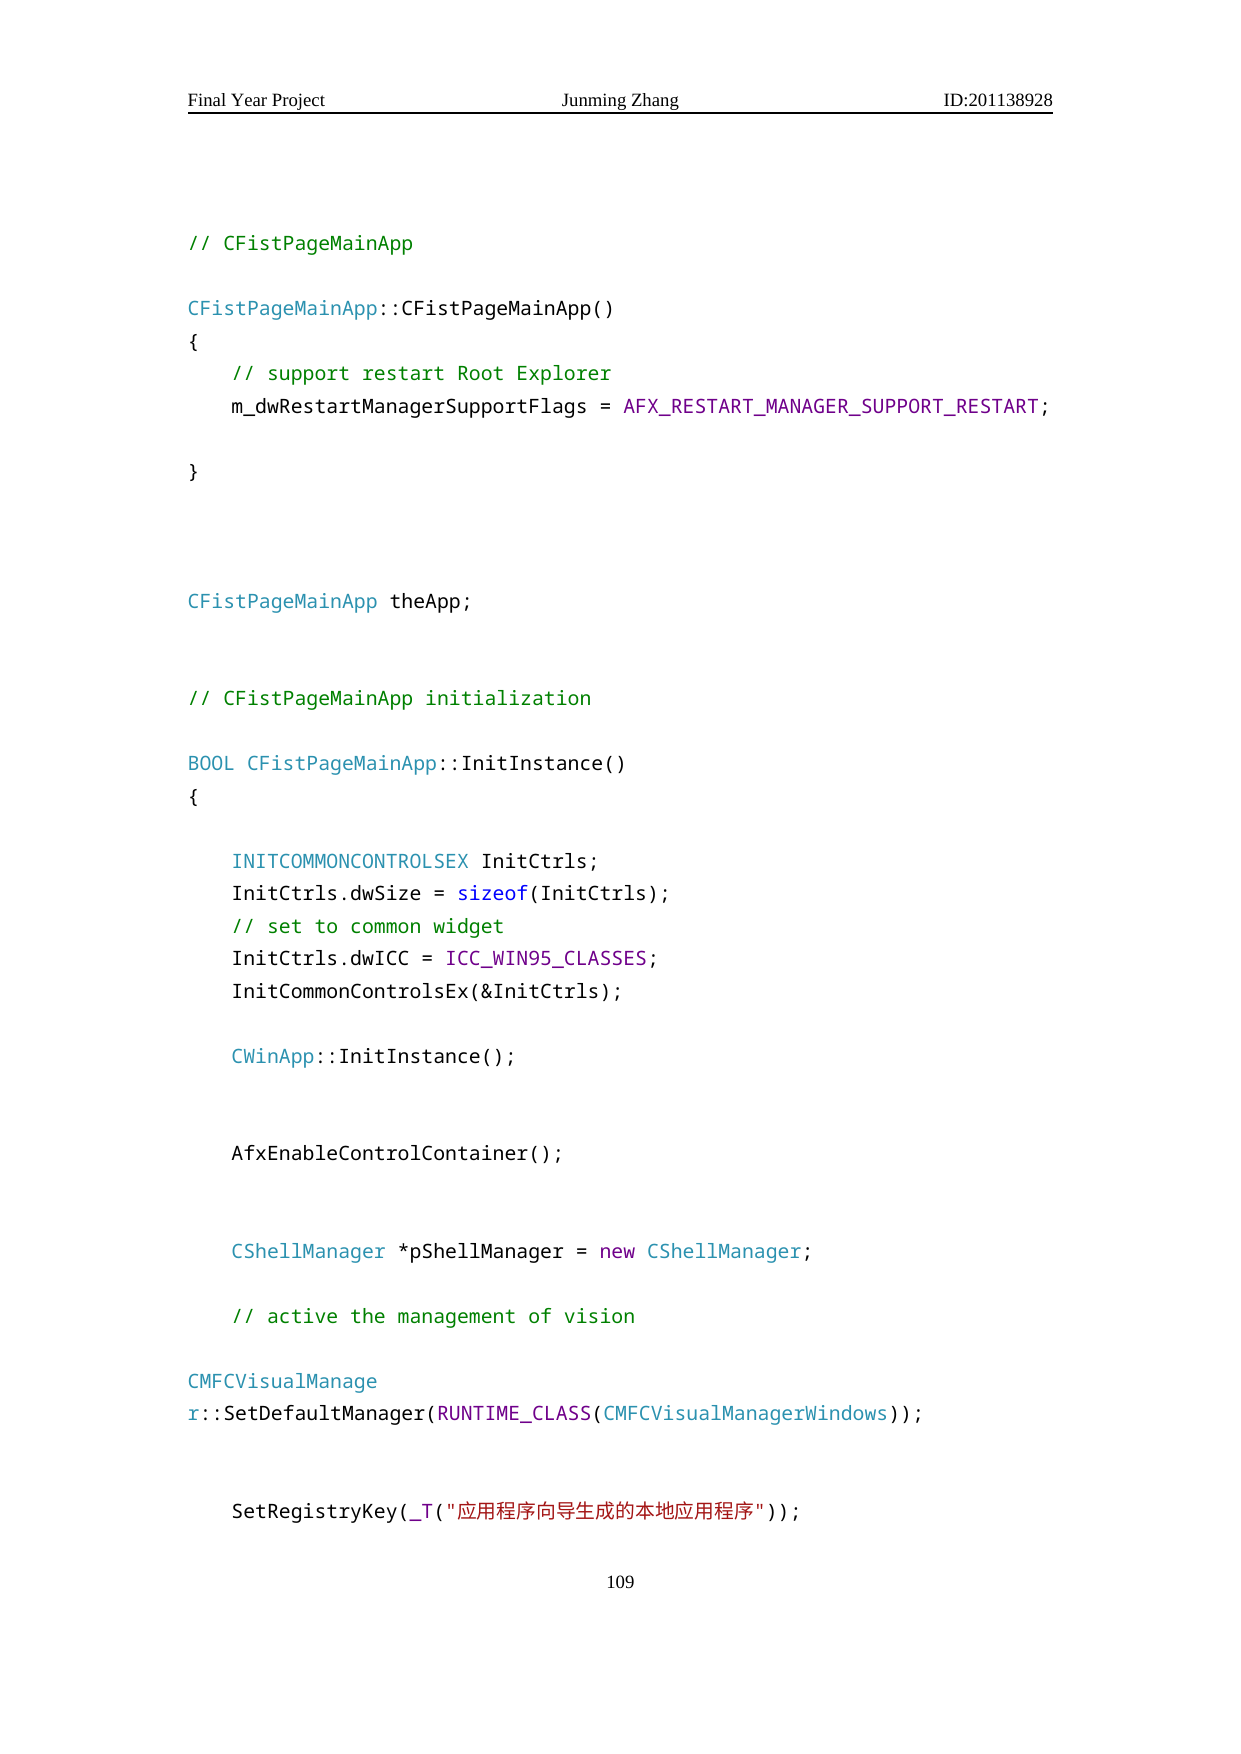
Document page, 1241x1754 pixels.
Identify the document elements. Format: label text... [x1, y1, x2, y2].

text { [187, 779, 1053, 812]
text SetRegistryKey(_T("应用程序向导生成的本地应用程序")); [187, 1494, 1053, 1527]
text CWinApp::InitInstance(); [187, 1039, 1053, 1072]
text InitCtrls.dwSize = sizeof(InitCtrls); [187, 877, 1053, 909]
text AfxEnableControlContainer(); [187, 1137, 1053, 1169]
text CFistPageMainApp::CFistPageMainApp() [187, 292, 1053, 324]
text // CFistPageMainApp initialization [187, 682, 1053, 714]
text // support restart Root Explorer [187, 357, 1053, 389]
text CShellManager *pShellManager = new CShellManager; [187, 1234, 1053, 1267]
text CFistPageMainApp theApp; [187, 584, 1053, 617]
text // CFistPageMainApp [187, 227, 1053, 259]
text InitCtrls.dwICC = ICC_WIN95_CLASSES; [187, 942, 1053, 974]
text CMFCVisualManager::SetDefaultManager(RUNTIME_CLASS(CMFCVisualManagerWindows)); [187, 1332, 1053, 1429]
text { [187, 324, 1053, 357]
text InitCommonControlsEx(&InitCtrls); [187, 974, 1053, 1007]
text m_dwRestartManagerSupportFlags = AFX_RESTART_MANAGER_SUPPORT_RESTART; [187, 389, 1053, 422]
text } [187, 454, 1053, 487]
text // set to common widget [187, 909, 1053, 942]
text BOOL CFistPageMainApp::InitInstance() [187, 747, 1053, 779]
text INITCOMMONCONTROLSEX InitCtrls; [187, 844, 1053, 877]
text // active the management of vision [187, 1299, 1053, 1332]
